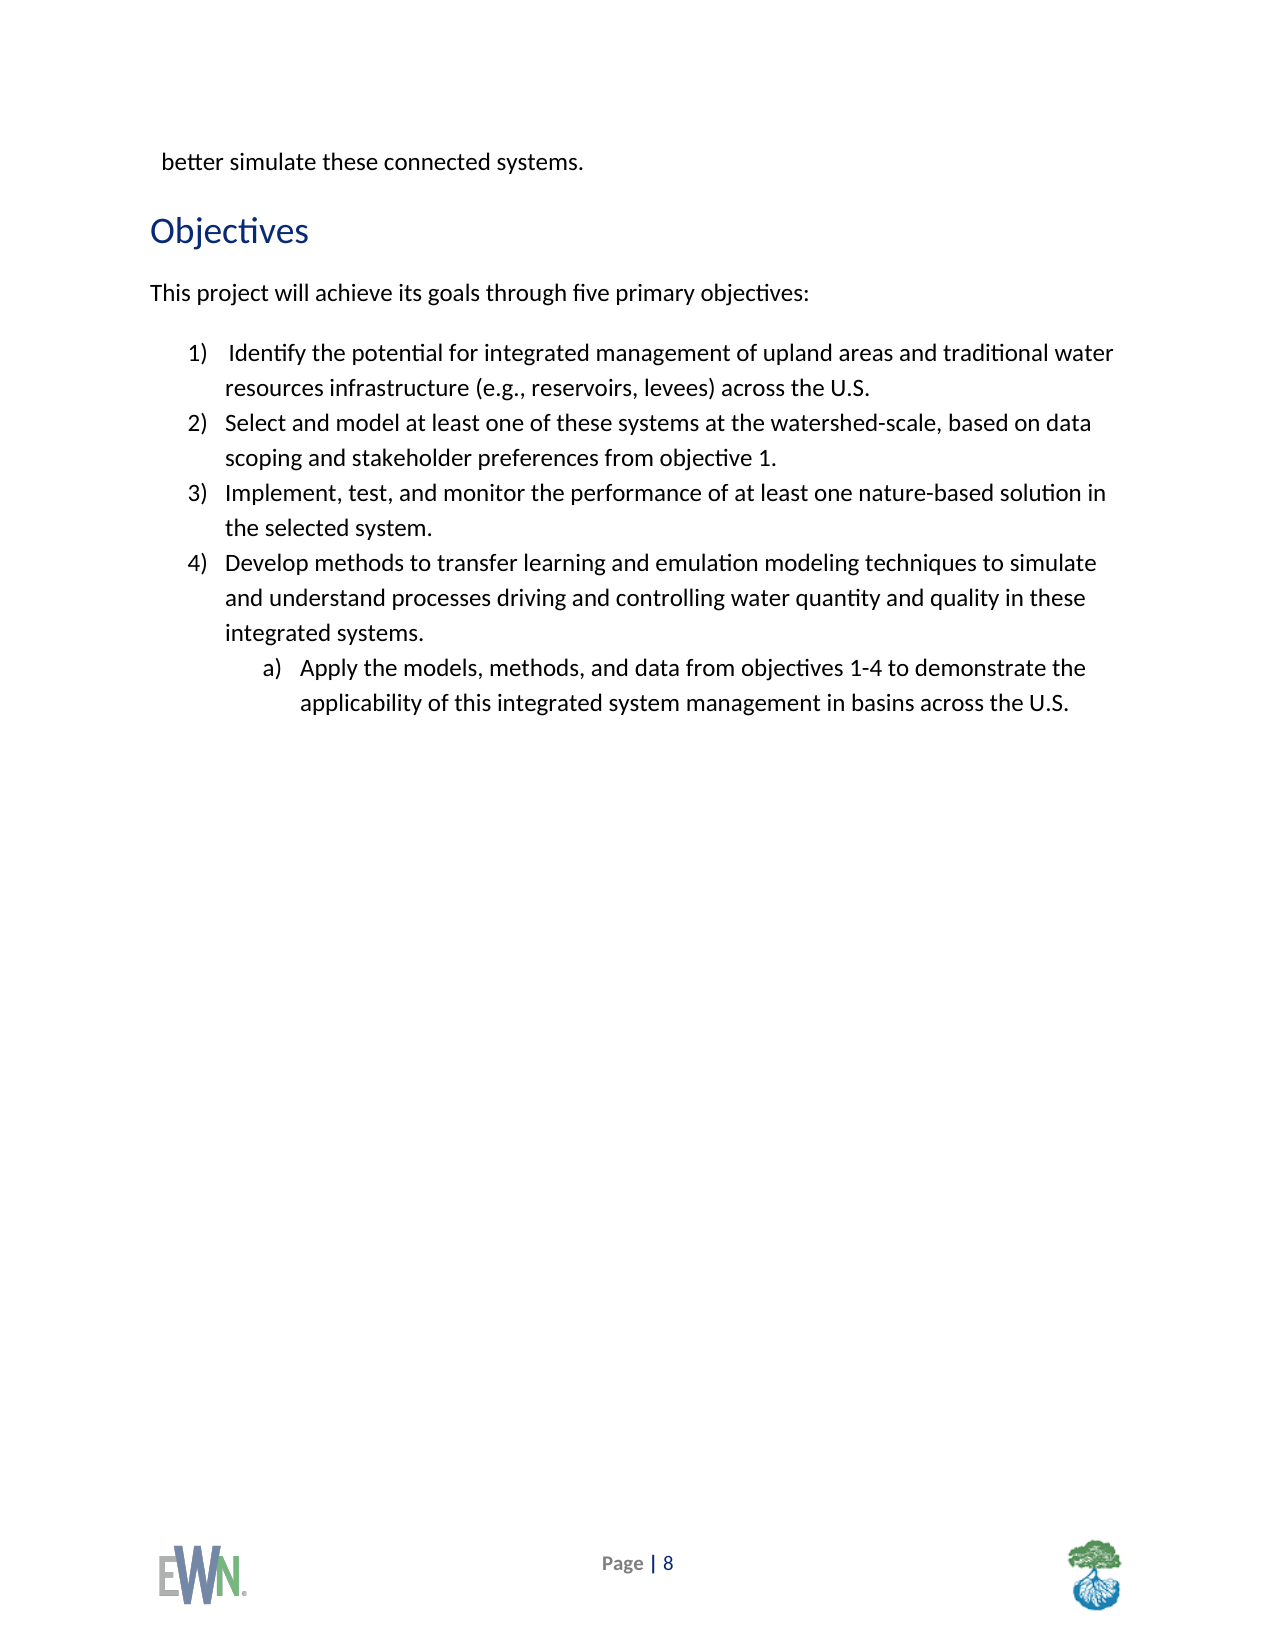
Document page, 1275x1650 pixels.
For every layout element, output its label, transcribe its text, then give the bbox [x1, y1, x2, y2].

list Develop methods to transfer learning and emulation modeling techniques to simulate and understand processes driving and controlling water quantity and quality in these integrated systems. [187, 548, 1125, 648]
picture [150, 1537, 256, 1613]
text This project will achieve its goals through five primary objectives: [150, 278, 1125, 308]
list Apply the models, methods, and data from objectives 1-4 to demonstrate the applicability of this integrated system management in basins across the U.S. [262, 653, 1125, 718]
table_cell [150, 121, 1118, 207]
list Identify the potential for integrated management of upland areas and traditional water resources infrastructure (e.g., reservoirs, levees) across the U.S. [187, 338, 1125, 403]
list Select and model at least one of these systems at the watershed-scale, based on data scoping and stakeholder preferences from objective 1. [187, 408, 1125, 473]
picture [1064, 1537, 1126, 1613]
subtitle Objectives [150, 207, 1125, 253]
list Implement, test, and monitor the performance of at least one nature-based solution in the selected system. [187, 478, 1125, 543]
